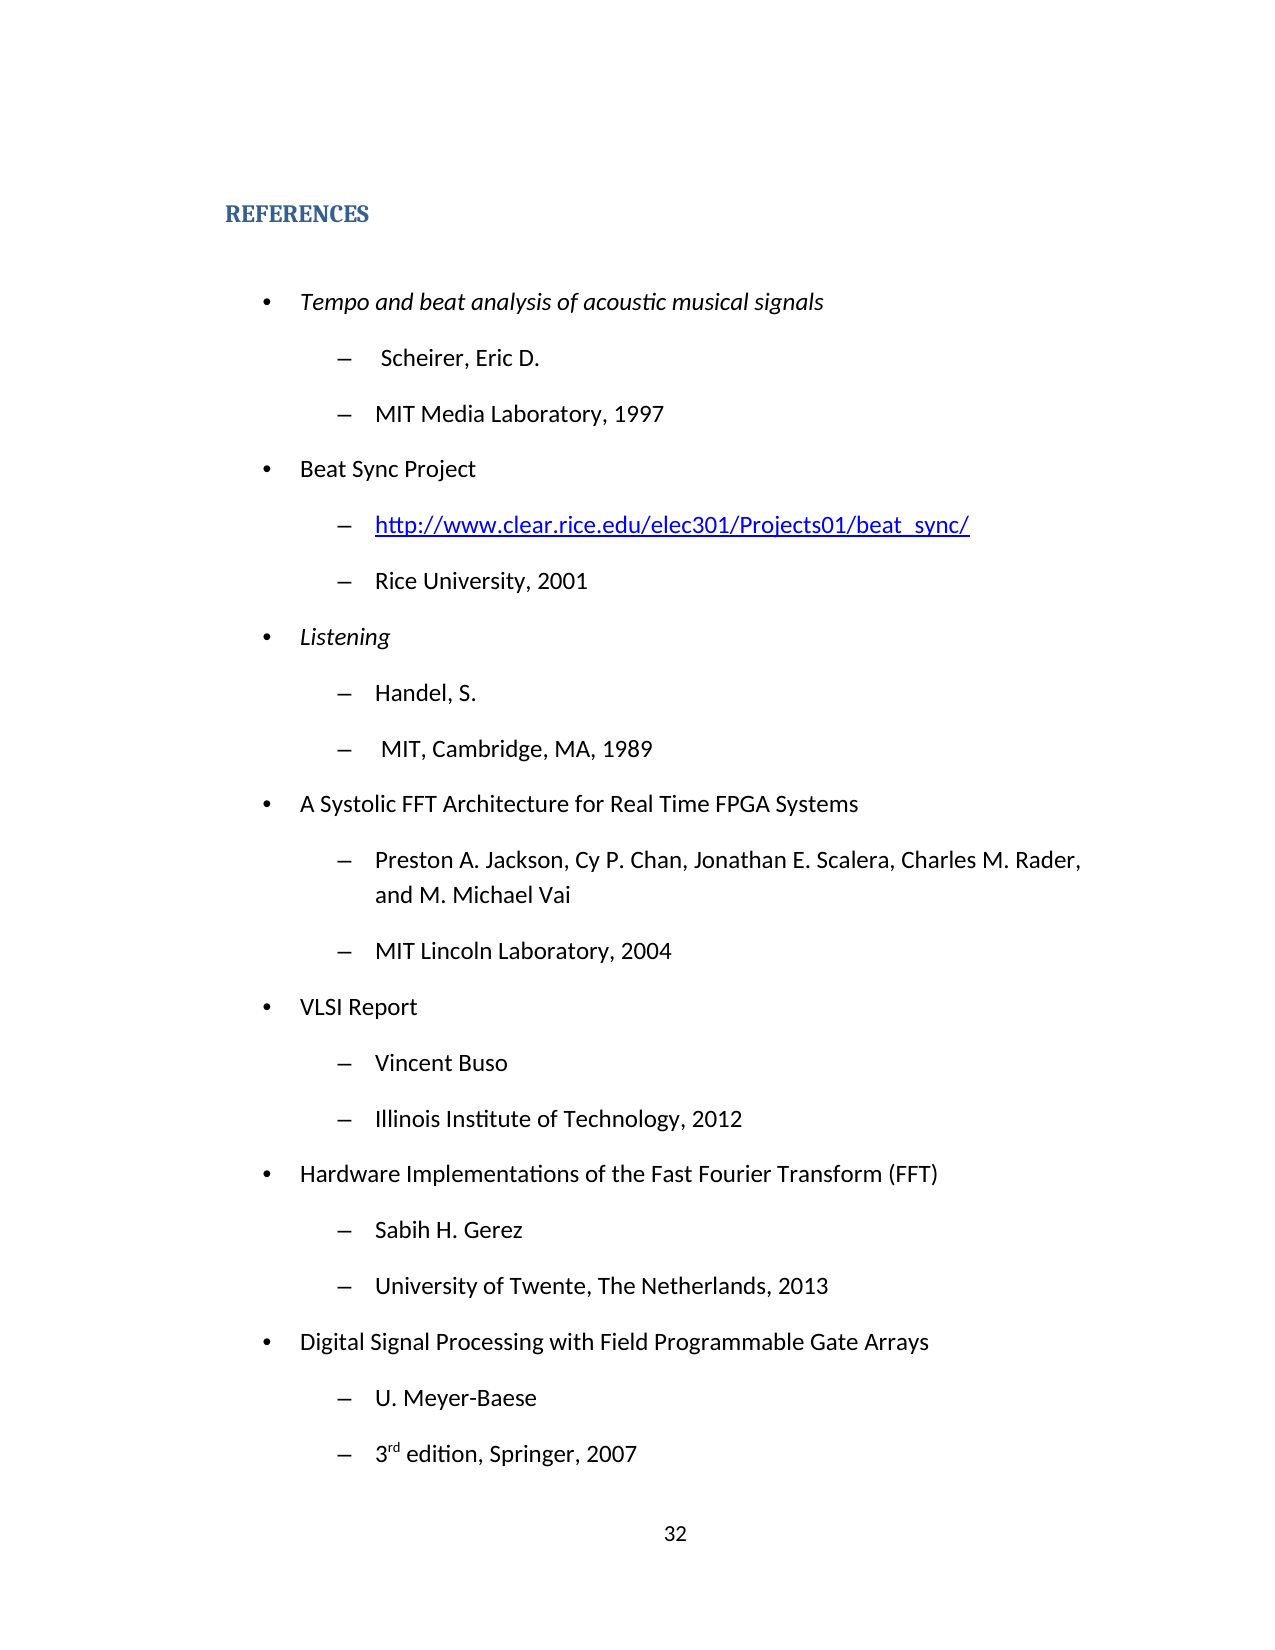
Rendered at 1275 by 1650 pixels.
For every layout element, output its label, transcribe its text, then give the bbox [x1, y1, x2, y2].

list Scheirer, Eric D. [337, 342, 1125, 372]
subtitle REFERENCES [225, 200, 1125, 229]
list MIT Lincoln Laboratory, 2004 [337, 935, 1125, 966]
list Listening [262, 621, 1125, 652]
list U. Meyer-Baese [337, 1382, 1125, 1412]
list 3rd edition, Springer, 2007 [337, 1438, 1125, 1468]
list Beat Sync Project [262, 453, 1125, 484]
list VLSI Report [262, 991, 1125, 1022]
list University of Twente, The Netherlands, 2013 [337, 1270, 1125, 1301]
list Sabih H. Gerez [337, 1214, 1125, 1245]
list MIT, Cambridge, MA, 1989 [337, 733, 1125, 763]
list http://www.clear.rice.edu/elec301/Projects01/beat_sync/ [337, 509, 1125, 540]
list Vincent Buso [337, 1047, 1125, 1077]
list Rice University, 2001 [337, 565, 1125, 596]
list Tempo and beat analysis of acoustic musical signals [262, 286, 1125, 317]
list Preston A. Jackson, Cy P. Chan, Jonathan E. Scalera, Charles M. Rader, and M. Michael Vai [337, 844, 1125, 910]
list Illinois Institute of Technology, 2012 [337, 1103, 1125, 1133]
list MIT Media Laboratory, 1997 [337, 398, 1125, 428]
list Digital Signal Processing with Field Programmable Gate Arrays [262, 1326, 1125, 1357]
list A Systolic FFT Architecture for Real Time FPGA Systems [262, 788, 1125, 819]
list Handel, S. [337, 677, 1125, 707]
list Hardware Implementations of the Fast Fourier Transform (FFT) [262, 1158, 1125, 1189]
